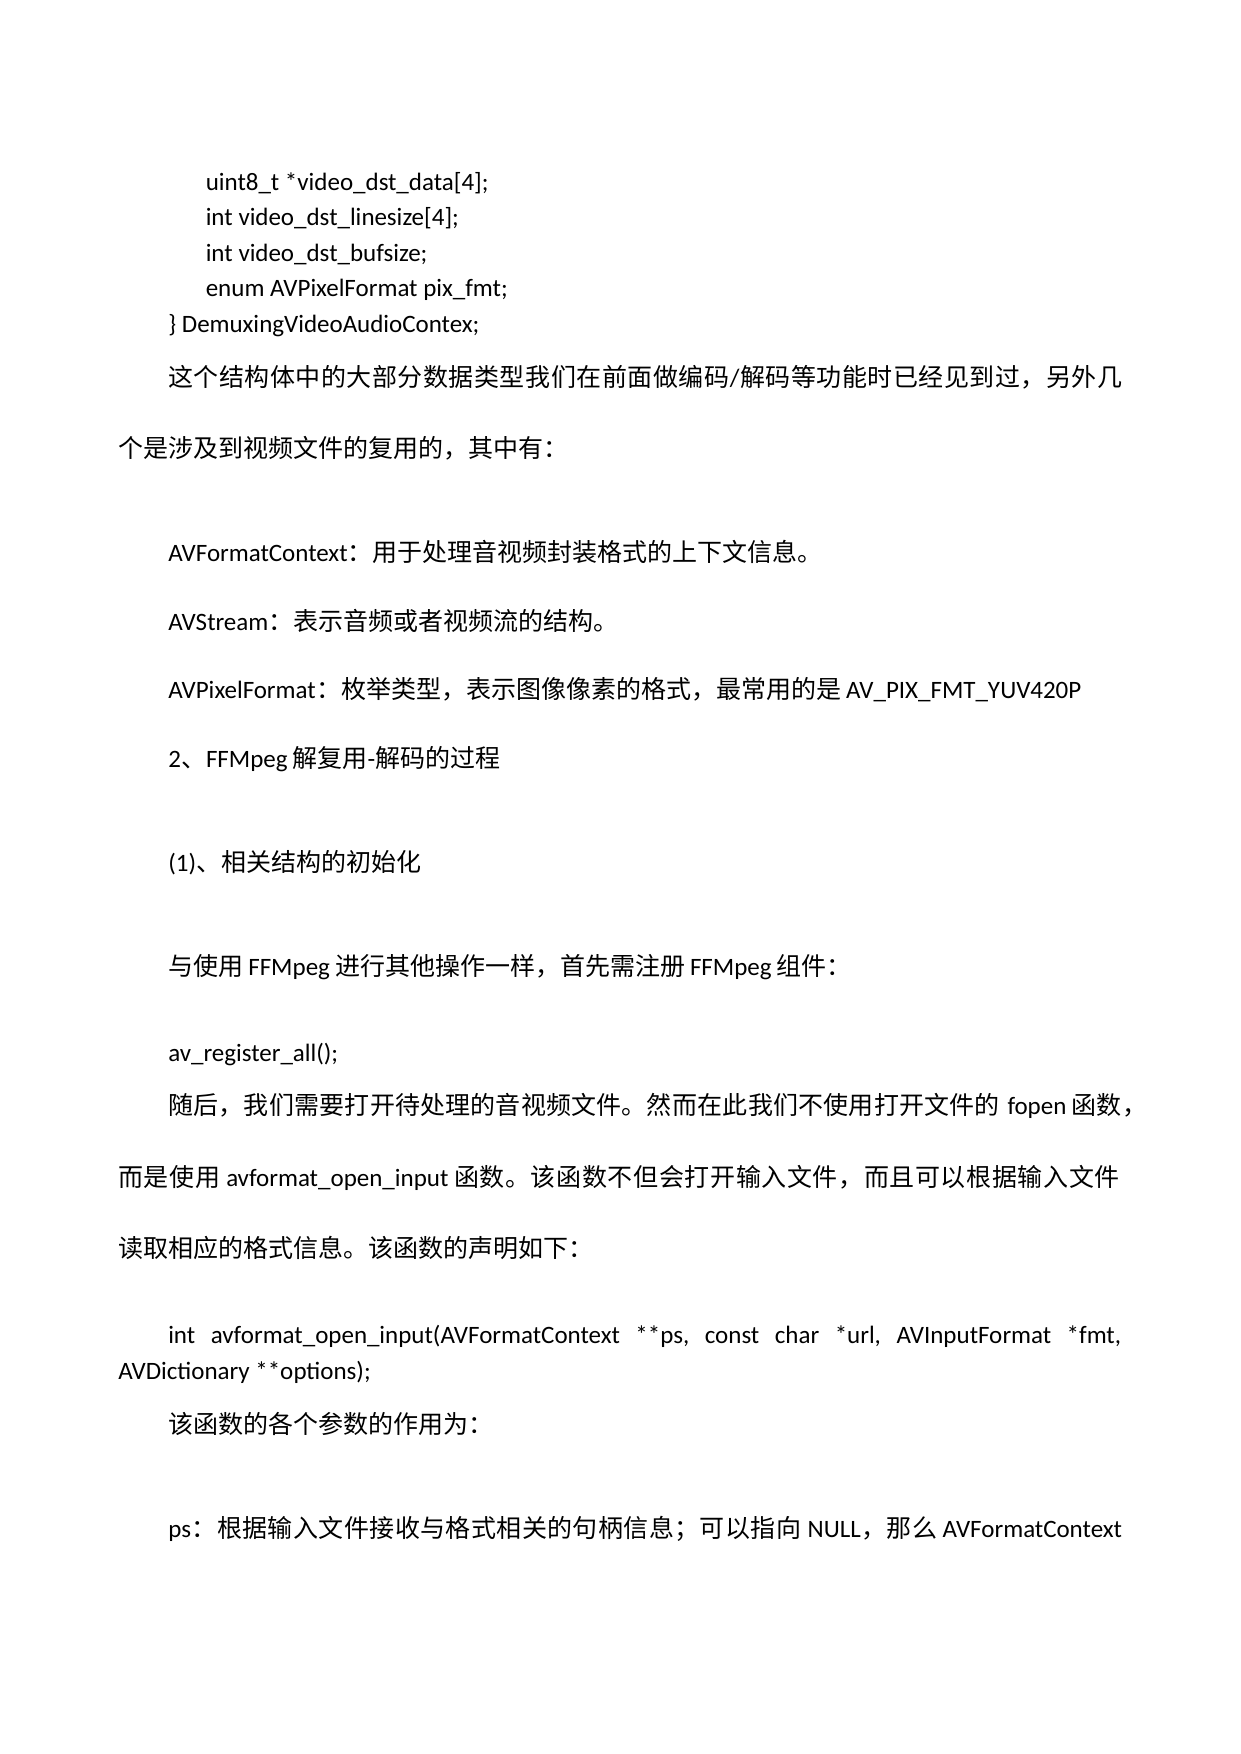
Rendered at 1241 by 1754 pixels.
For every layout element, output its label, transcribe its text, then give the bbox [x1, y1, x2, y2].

text av_register_all(); [118, 1036, 1122, 1068]
text (1)、相关结构的初始化 [118, 828, 1122, 893]
text 随后，我们需要打开待处理的音视频文件。然而在此我们不使用打开文件的fopen函数，而是使用avformat_open_input函数。该函数不但会打开输入文件，而且可以根据输入文件读取相应的格式信息。该函数的声明如下： [118, 1071, 1122, 1279]
text } DemuxingVideoAudioContex; [118, 307, 1122, 339]
text int video_dst_linesize[4]; [118, 201, 1122, 233]
text AVPixelFormat：枚举类型，表示图像像素的格式，最常用的是AV_PIX_FMT_YUV420P [118, 655, 1122, 720]
text int avformat_open_input(AVFormatContext **ps, const char *url, AVInputFormat *fmt, AVDictionary **options); [118, 1318, 1122, 1387]
text 与使用FFMpeg进行其他操作一样，首先需注册FFMpeg组件： [118, 932, 1122, 997]
text 这个结构体中的大部分数据类型我们在前面做编码/解码等功能时已经见到过，另外几个是涉及到视频文件的复用的，其中有： [118, 343, 1122, 479]
text AVStream：表示音频或者视频流的结构。 [118, 587, 1122, 652]
text 2、FFMpeg解复用-解码的过程 [118, 724, 1122, 789]
text 该函数的各个参数的作用为： [118, 1390, 1122, 1455]
text AVFormatContext：用于处理音视频封装格式的上下文信息。 [118, 518, 1122, 583]
text int video_dst_bufsize; [118, 236, 1122, 268]
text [118, 1494, 1122, 1559]
text enum AVPixelFormat pix_fmt; [118, 272, 1122, 304]
text uint8_t *video_dst_data[4]; [118, 165, 1122, 197]
